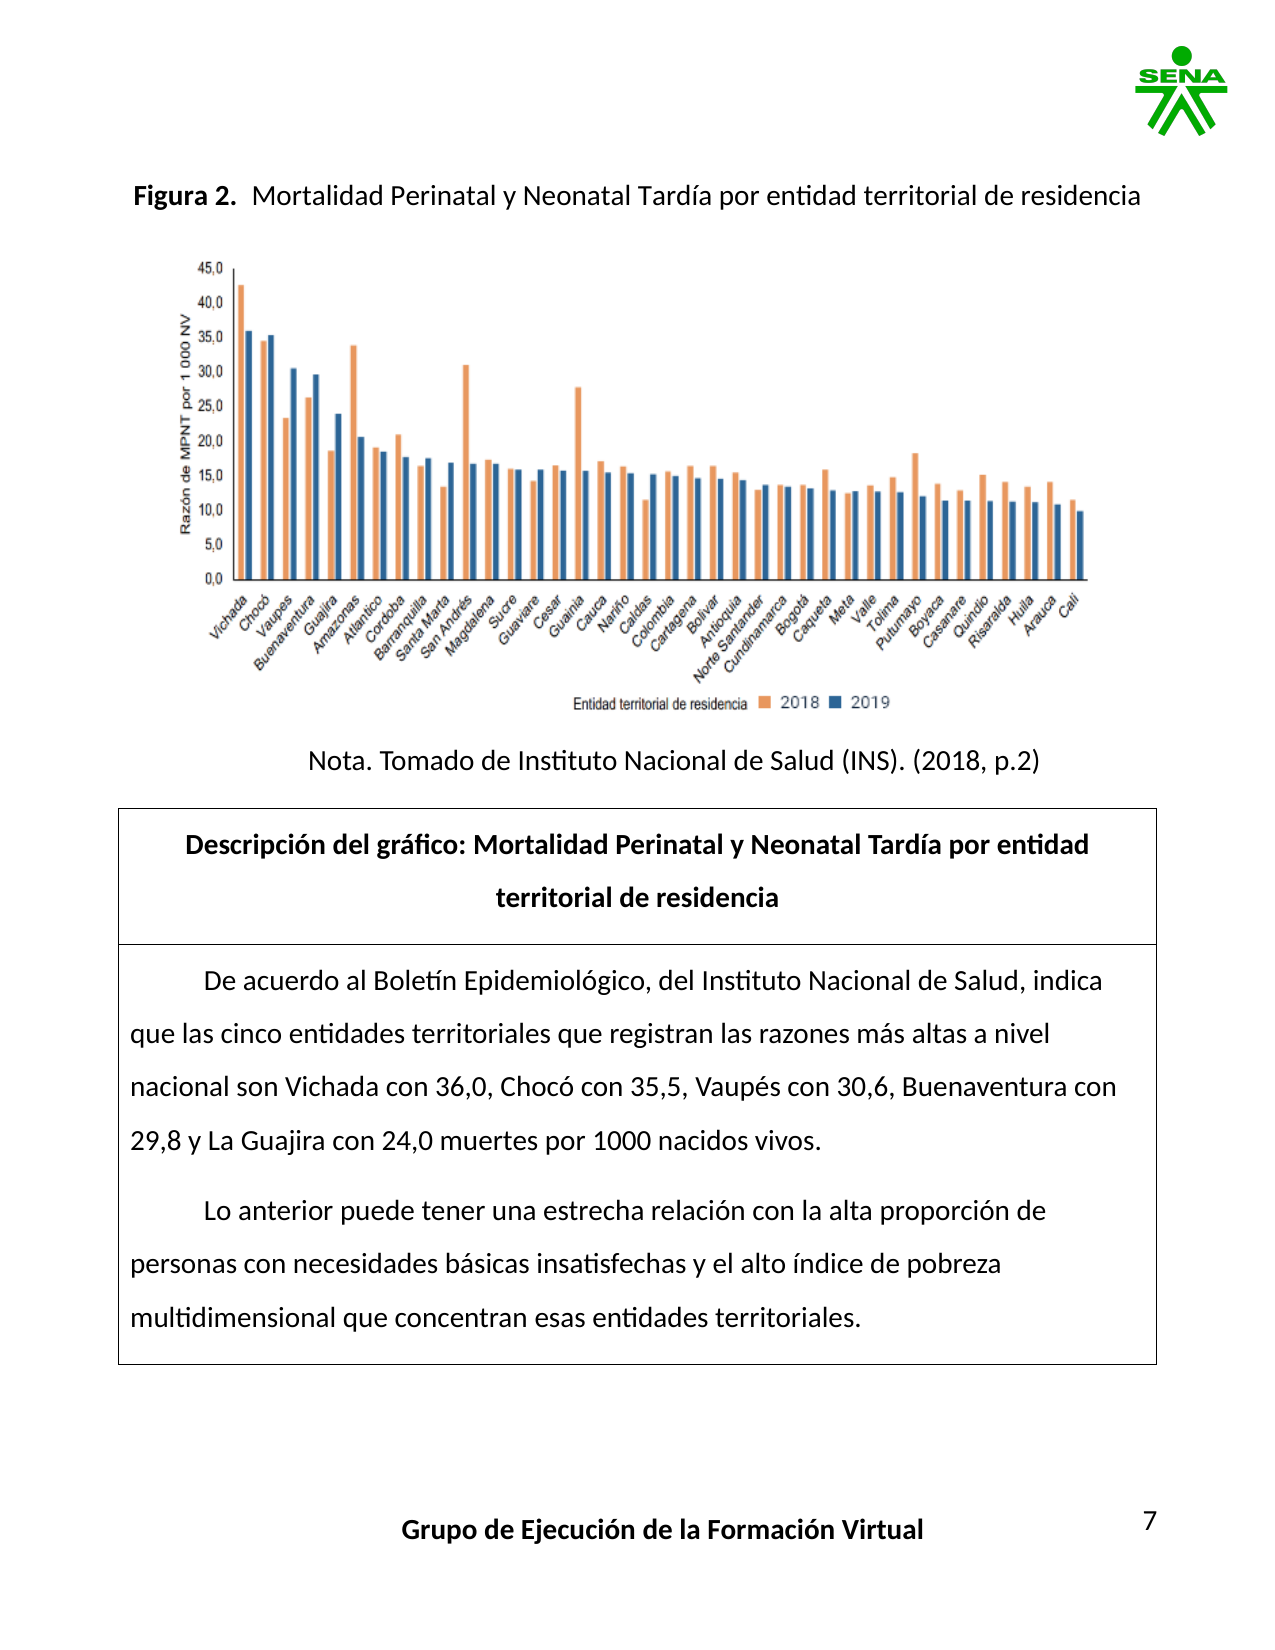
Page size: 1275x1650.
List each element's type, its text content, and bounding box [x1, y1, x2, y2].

picture [118, 243, 1157, 726]
table_header Descripción del gráfico: Mortalidad Perinatal y Neonatal Tardía por entidad territorial de residencia [119, 809, 1156, 944]
text Nota. Tomado de Instituto Nacional de Salud (INS). (2018, p.2) [118, 742, 1157, 778]
table_cell De acuerdo al Boletín Epidemiológico, del Instituto Nacional de Salud, indica que las cinco entidades territoriales que registran las razones más altas a nivel nacional son Vichada con 36,0, Chocó con 35,5, Vaupés con 30,6, Buenaventura con 29,8 y La Guajira con 24,0 muertes por 1000 nacidos vivos. Lo anterior puede tener una estrecha relación con la alta proporción de personas con necesidades básicas insatisfechas y el alto índice de pobreza multidimensional que concentran esas entidades territoriales. [119, 945, 1156, 1364]
text Mortalidad Perinatal y Neonatal Tardía por entidad territorial de residencia [118, 177, 1157, 213]
picture [1135, 46, 1228, 136]
